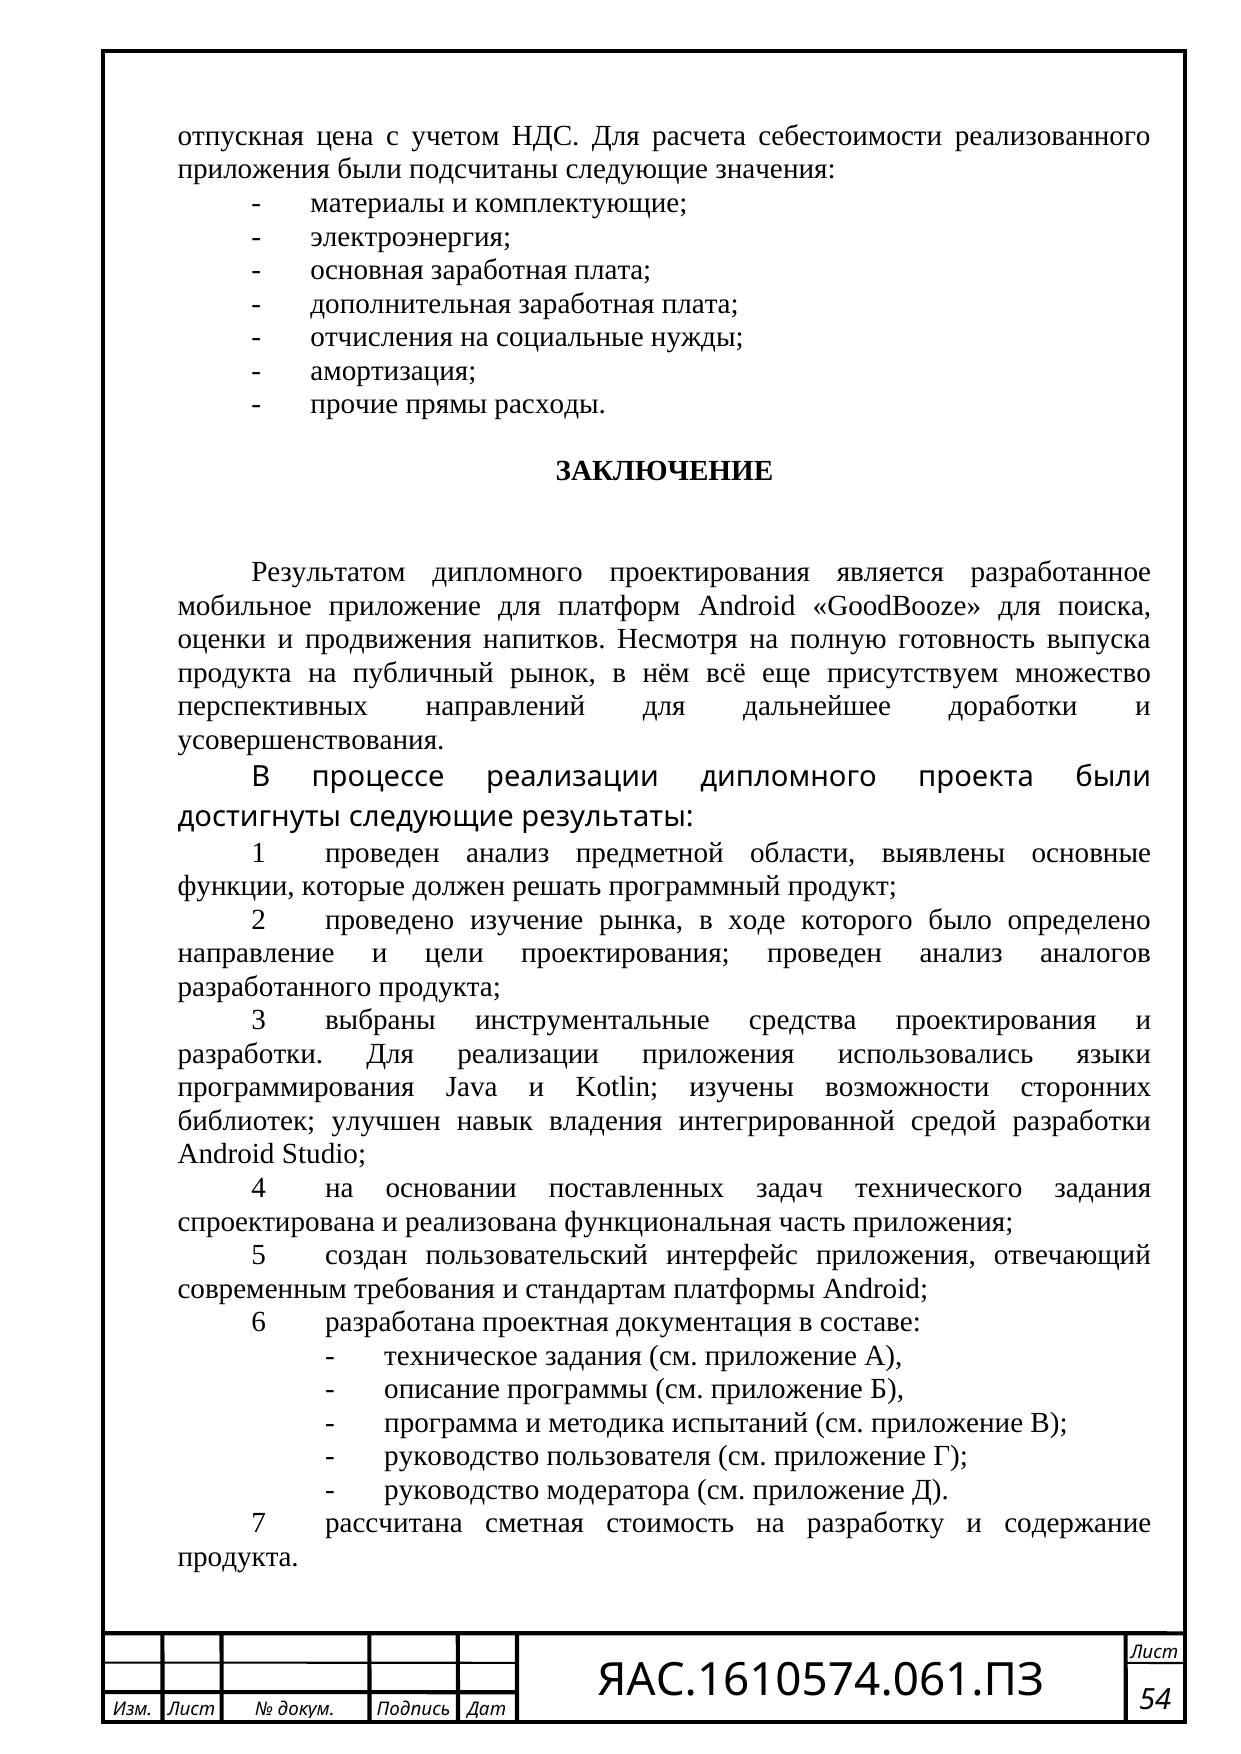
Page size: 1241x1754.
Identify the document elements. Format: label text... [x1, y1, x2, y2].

list проведен анализ предметной области, выявлены основные функции, которые должен решать программный продукт; [177, 835, 1152, 902]
list создан пользовательский интерфейс приложения, отвечающий современным требования и стандартам платформы Android; [177, 1237, 1152, 1304]
list проведено изучение рынка, в ходе которого было определено направление и цели проектирования; проведен анализ аналогов разработанного продукта; [177, 902, 1152, 1002]
list программа и методика испытаний (см. приложение В); [325, 1405, 1152, 1438]
list на основании поставленных задач технического задания спроектирована и реализована функциональная часть приложения; [177, 1170, 1152, 1237]
text В процессе реализации дипломного проекта были достигнуты следующие результаты: [177, 755, 1152, 835]
list руководство пользователя (см. приложение Г); [325, 1438, 1152, 1472]
list разработана проектная документация в составе: [177, 1304, 1152, 1338]
text Результатом дипломного проектирования является разработанное мобильное приложение для платформ Android «GoodBooze» для поиска, оценки и продвижения напитков. Несмотря на полную готовность выпуска продукта на публичный рынок, в нём всё еще присутствуем множество перспективных направлений для дальнейшее доработки и усовершенствования. [177, 554, 1152, 755]
list описание программы (см. приложение Б), [325, 1371, 1152, 1405]
list амортизация; [251, 353, 1152, 386]
list дополнительная заработная плата; [251, 286, 1152, 319]
list материалы и комплектующие; [251, 185, 1152, 219]
list техническое задания (см. приложение А), [325, 1338, 1152, 1371]
list руководство модератора (см. приложение Д). [325, 1472, 1152, 1506]
list отчисления на социальные нужды; [251, 319, 1152, 353]
list прочие прямы расходы. [251, 386, 1152, 420]
list электроэнергия; [251, 219, 1152, 252]
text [177, 118, 1152, 185]
list выбраны инструментальные средства проектирования и разработки. Для реализации приложения использовались языки программирования Java и Kotlin; изучены возможности сторонних библиотек; улучшен навык владения интегрированной средой разработки Android Studio; [177, 1002, 1152, 1170]
list основная заработная плата; [251, 252, 1152, 286]
subtitle ЗАКЛЮЧЕНИЕ [177, 453, 1152, 487]
list рассчитана сметная стоимость на разработку и содержание продукта. [177, 1506, 1152, 1573]
